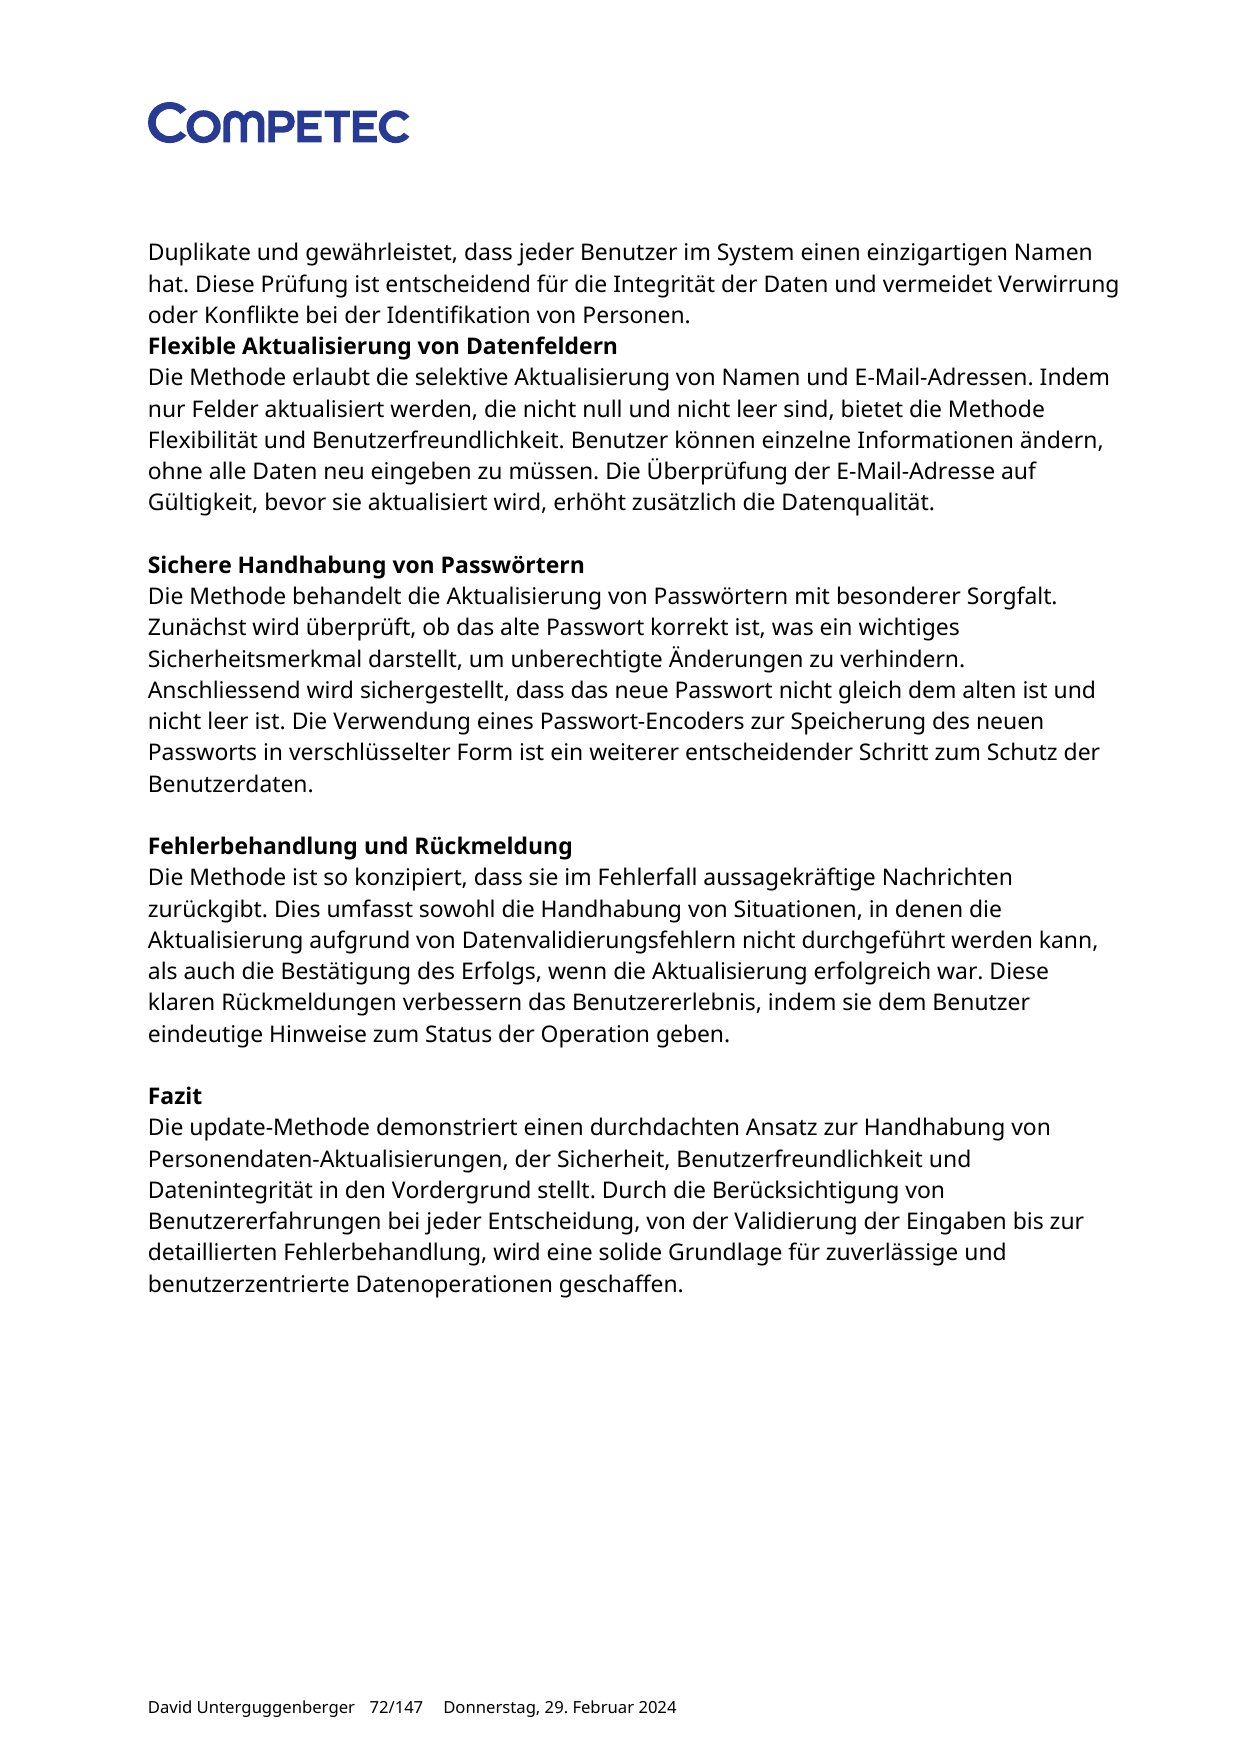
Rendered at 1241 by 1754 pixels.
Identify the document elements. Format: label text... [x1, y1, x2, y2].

text Die Methode erlaubt die selektive Aktualisierung von Namen und E-Mail-Adressen. Indem nur Felder aktualisiert werden, die nicht null und nicht leer sind, bietet die Methode Flexibilität und Benutzerfreundlichkeit. Benutzer können einzelne Informationen ändern, ohne alle Daten neu eingeben zu müssen. Die Überprüfung der E-Mail-Adresse auf Gültigkeit, bevor sie aktualisiert wird, erhöht zusätzlich die Datenqualität. [148, 361, 1122, 517]
text Die update-Methode demonstriert einen durchdachten Ansatz zur Handhabung von Personendaten-Aktualisierungen, der Sicherheit, Benutzerfreundlichkeit und Datenintegrität in den Vordergrund stellt. Durch die Berücksichtigung von Benutzererfahrungen bei jeder Entscheidung, von der Validierung der Eingaben bis zur detaillierten Fehlerbehandlung, wird eine solide Grundlage für zuverlässige und benutzerzentrierte Datenoperationen geschaffen. [148, 1111, 1122, 1299]
text Sichere Handhabung von Passwörtern [148, 549, 1122, 580]
text Die Methode behandelt die Aktualisierung von Passwörtern mit besonderer Sorgfalt. Zunächst wird überprüft, ob das alte Passwort korrekt ist, was ein wichtiges Sicherheitsmerkmal darstellt, um unberechtigte Änderungen zu verhindern. Anschliessend wird sichergestellt, dass das neue Passwort nicht gleich dem alten ist und nicht leer ist. Die Verwendung eines Passwort-Encoders zur Speicherung des neuen Passworts in verschlüsselter Form ist ein weiterer entscheidender Schritt zum Schutz der Benutzerdaten. [148, 580, 1122, 799]
text Fehlerbehandlung und Rückmeldung [148, 830, 1122, 861]
text Fazit [148, 1080, 1122, 1111]
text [148, 236, 1122, 330]
text Die Methode ist so konzipiert, dass sie im Fehlerfall aussagekräftige Nachrichten zurückgibt. Dies umfasst sowohl die Handhabung von Situationen, in denen die Aktualisierung aufgrund von Datenvalidierungsfehlern nicht durchgeführt werden kann, als auch die Bestätigung des Erfolgs, wenn die Aktualisierung erfolgreich war. Diese klaren Rückmeldungen verbessern das Benutzererlebnis, indem sie dem Benutzer eindeutige Hinweise zum Status der Operation geben. [148, 861, 1122, 1049]
text Flexible Aktualisierung von Datenfeldern [148, 330, 1122, 361]
